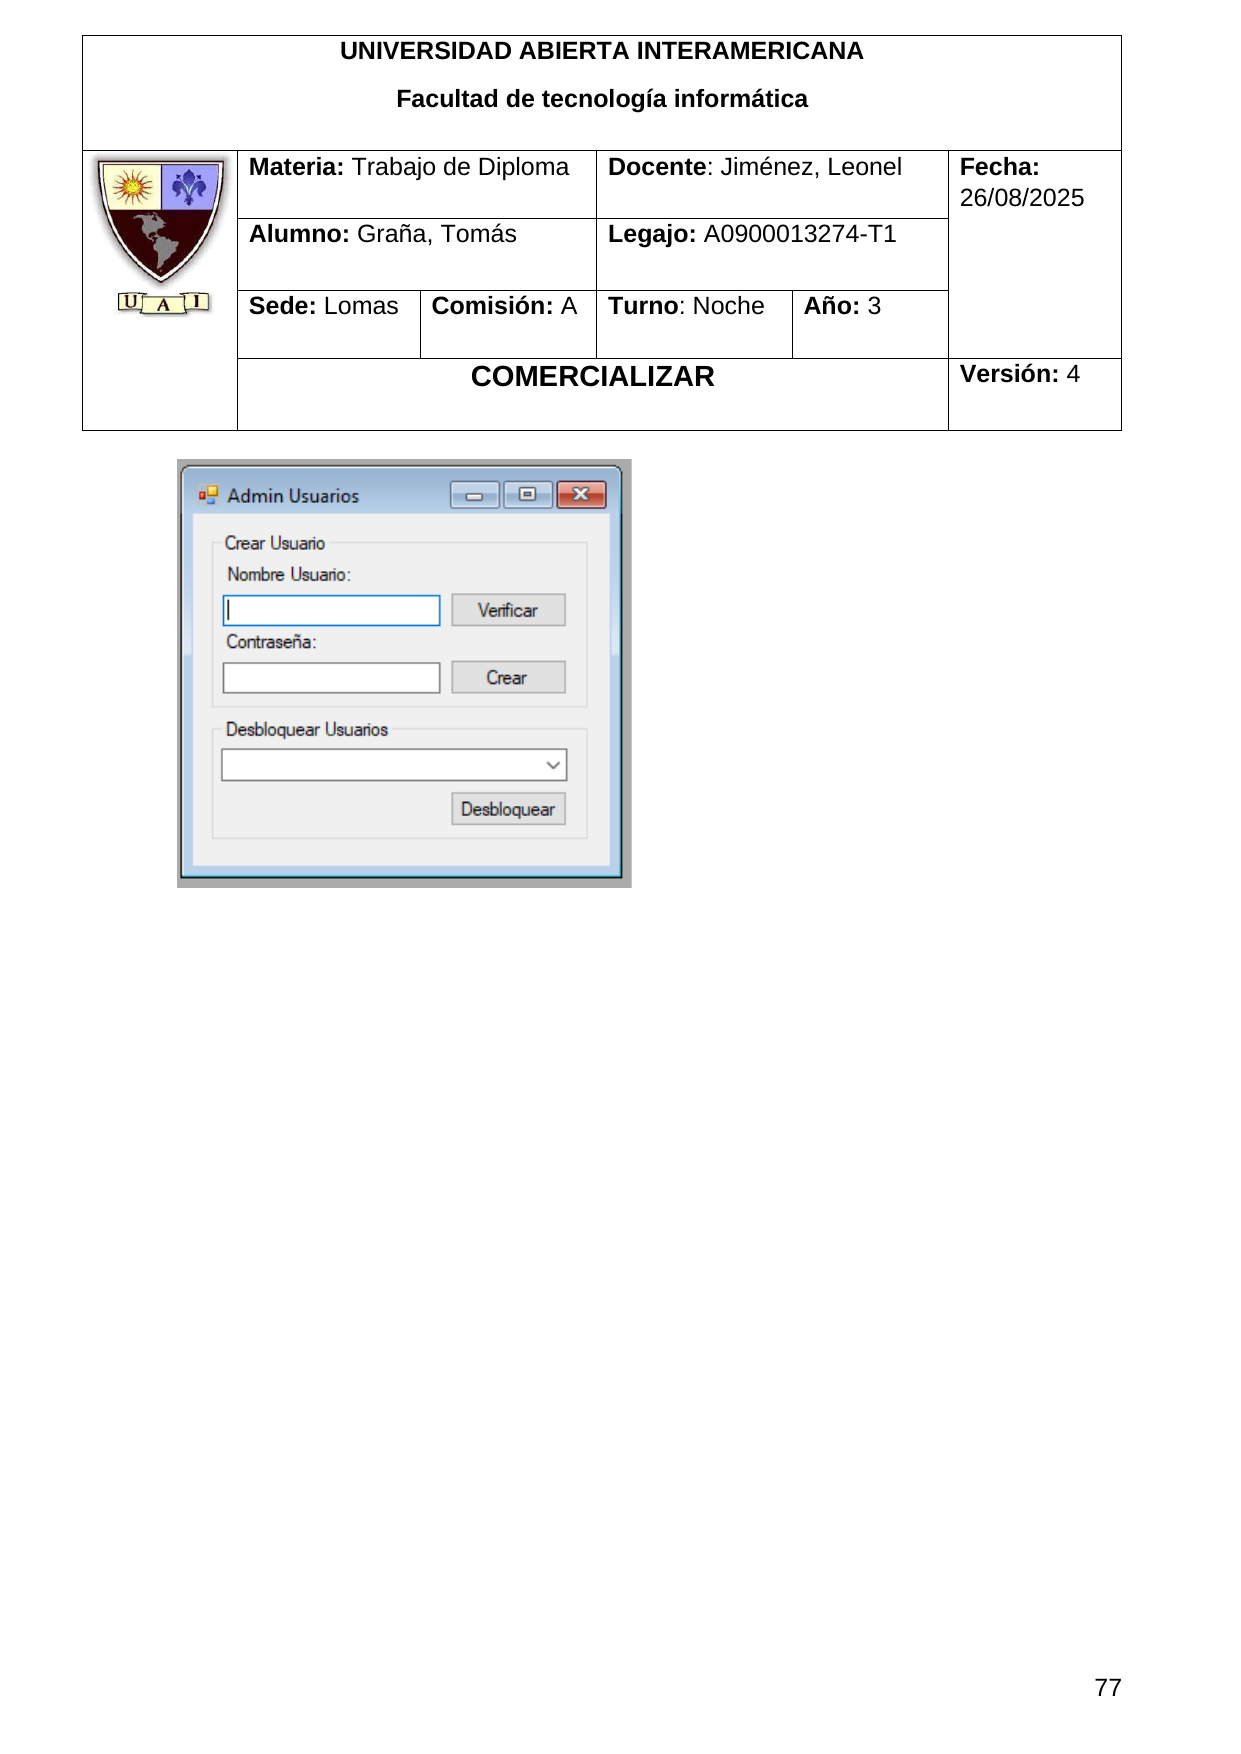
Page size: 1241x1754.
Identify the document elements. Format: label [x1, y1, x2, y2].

picture [87, 151, 234, 320]
picture [177, 459, 632, 888]
